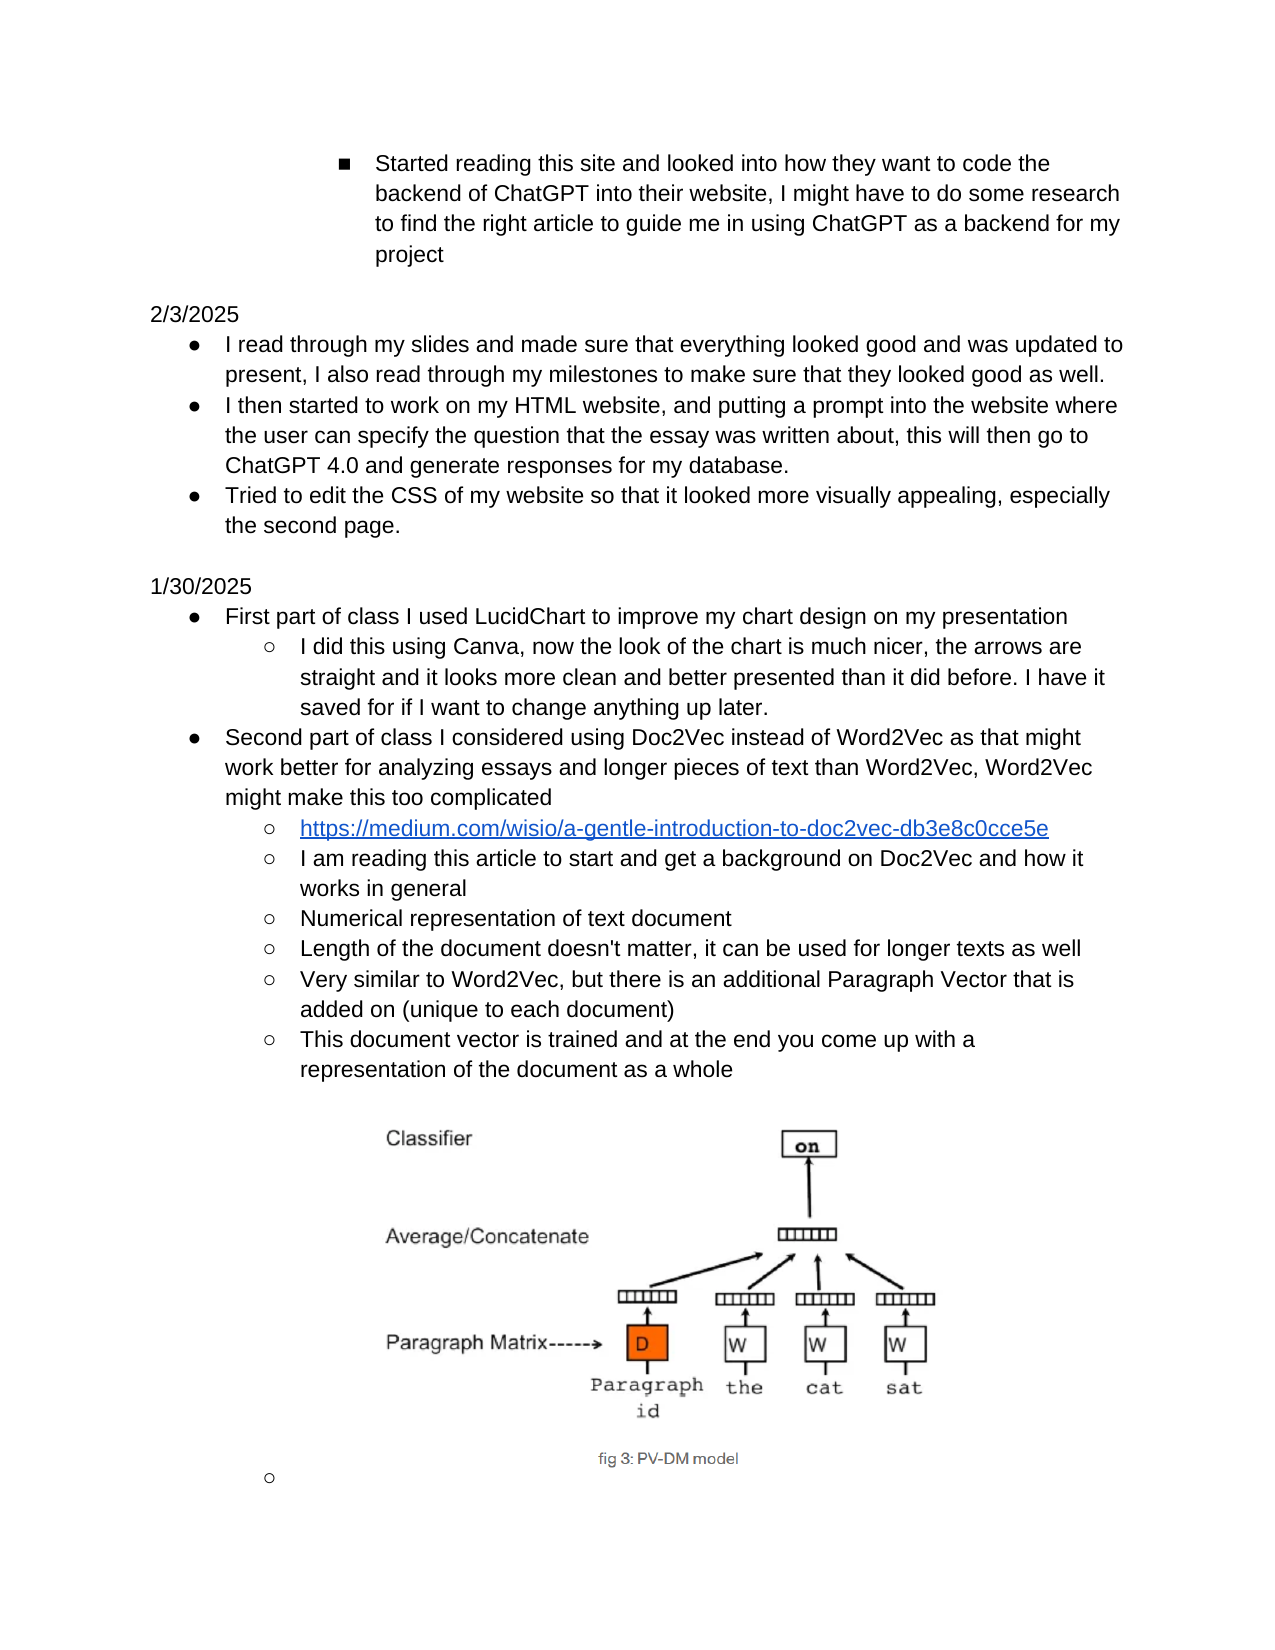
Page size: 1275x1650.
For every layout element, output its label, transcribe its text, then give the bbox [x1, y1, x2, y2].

list Length of the document doesn't matter, it can be used for longer texts as well [262, 935, 1125, 962]
text 2/3/2025 [150, 301, 1125, 327]
list Numerical representation of text document [262, 905, 1125, 932]
list Tried to edit the CSS of my website so that it looked more visually appealing, especially the second page. [187, 482, 1125, 539]
list I then started to work on my HTML website, and putting a prompt into the website where the user can specify the question that the essay was written about, this will then go to ChatGPT 4.0 and generate responses for my database. [187, 392, 1125, 478]
list I did this using Canva, now the look of the chart is much nicer, the arrows are straight and it looks more clean and better presented than it did before. I have it saved for if I want to change anything up later. [262, 633, 1125, 720]
list First part of class I used LucidChart to improve my chart design on my presentation [187, 603, 1125, 629]
list This document vector is trained and at the end you come up with a representation of the document as a whole [262, 1026, 1125, 1083]
list I read through my slides and made sure that everything looked good and was updated to present, I also read through my milestones to make sure that they looked good as well. [187, 331, 1125, 388]
list https://medium.com/wisio/a-gentle-introduction-to-doc2vec-db3e8c0cce5e [262, 814, 1125, 841]
list I am reading this article to start and get a background on Doc2Vec and how it works in general [262, 845, 1125, 901]
list Started reading this site and looked into how they want to code the backend of ChatGPT into their website, I might have to do some research to find the right article to guide me in using ChatGPT as a backend for my project [337, 150, 1125, 267]
list Very similar to Word2Vec, but there is an additional Paragraph Vector that is added on (unique to each document) [262, 966, 1125, 1022]
list Second part of class I considered using Doc2Vec instead of Word2Vec as that might work better for analyzing essays and longer pieces of text than Word2Vec, Word2Vec might make this too complicated [187, 724, 1125, 811]
picture [300, 1086, 961, 1486]
text 1/30/2025 [150, 573, 1125, 599]
